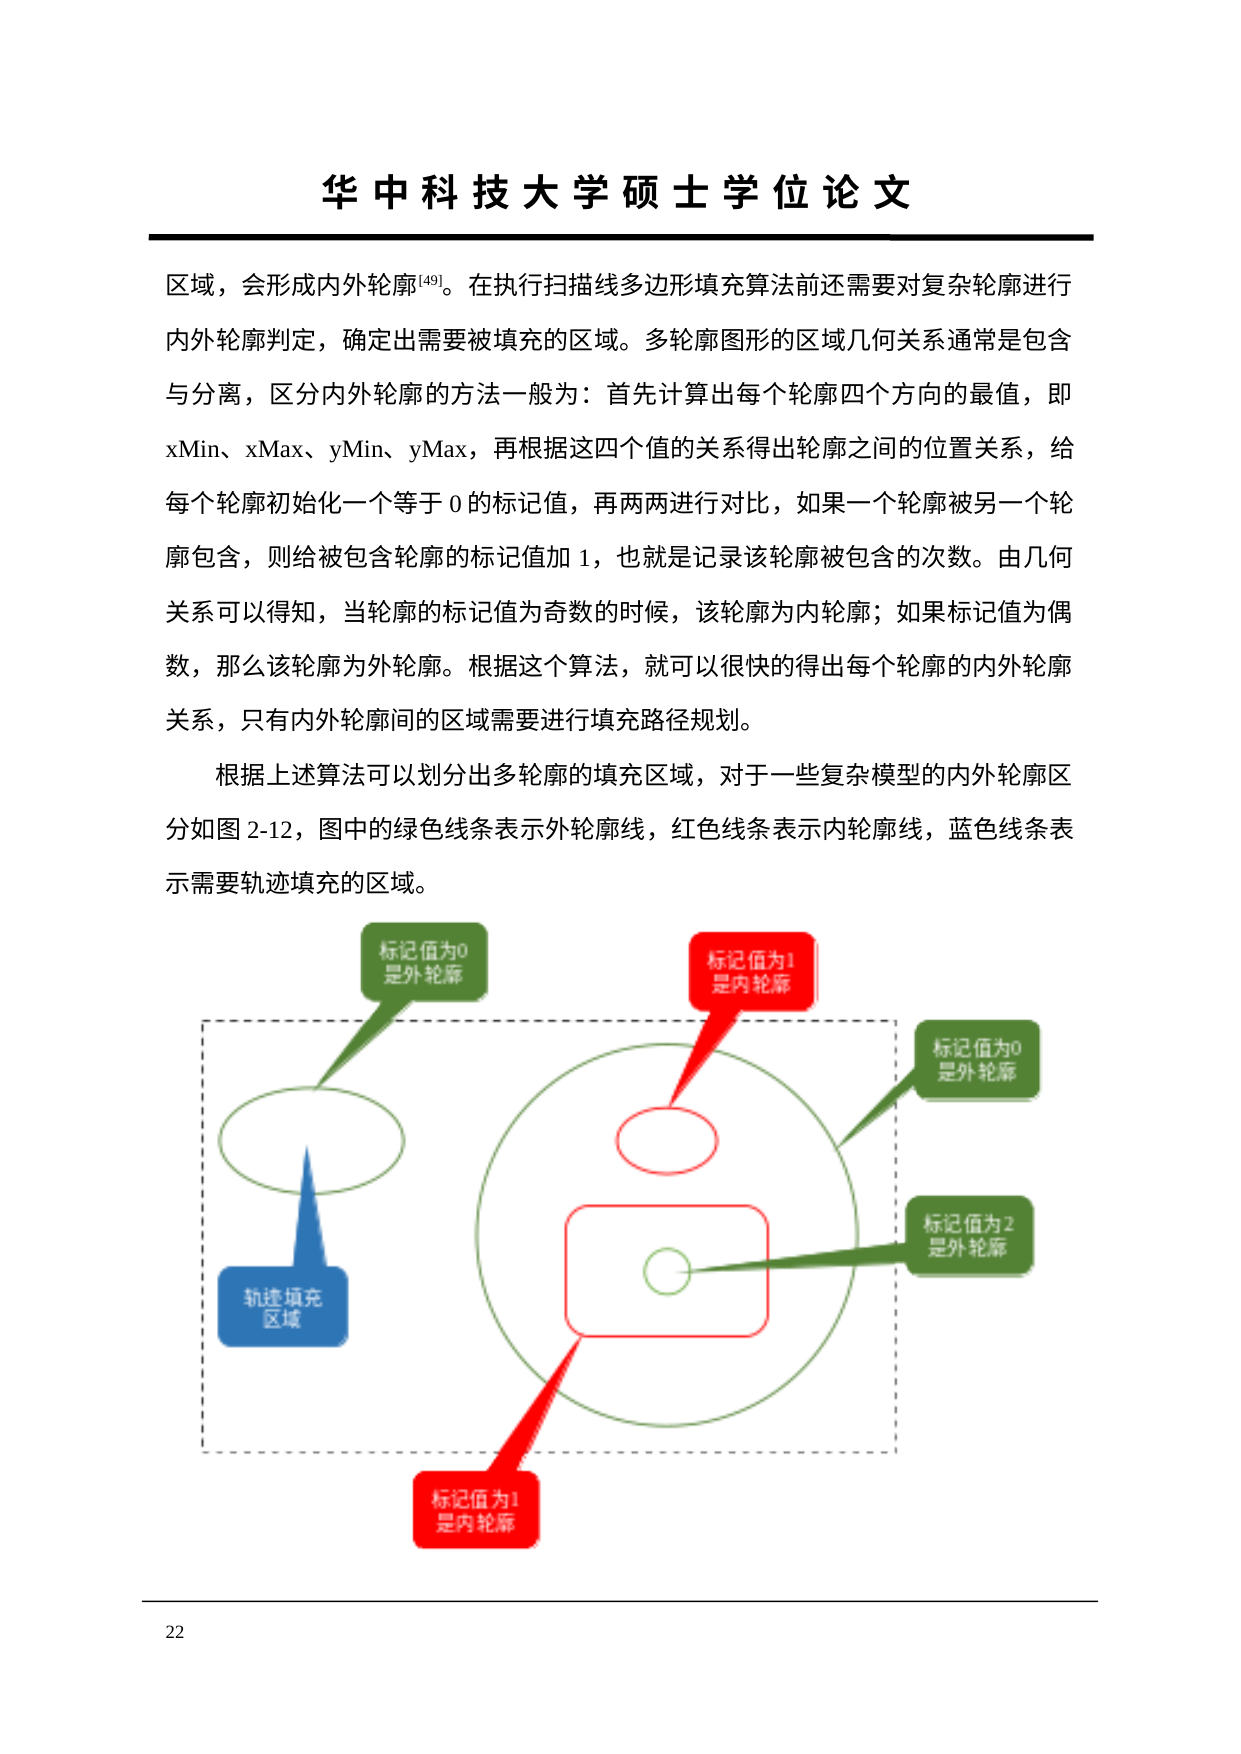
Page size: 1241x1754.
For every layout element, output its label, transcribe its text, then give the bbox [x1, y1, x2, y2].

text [165, 266, 1075, 737]
